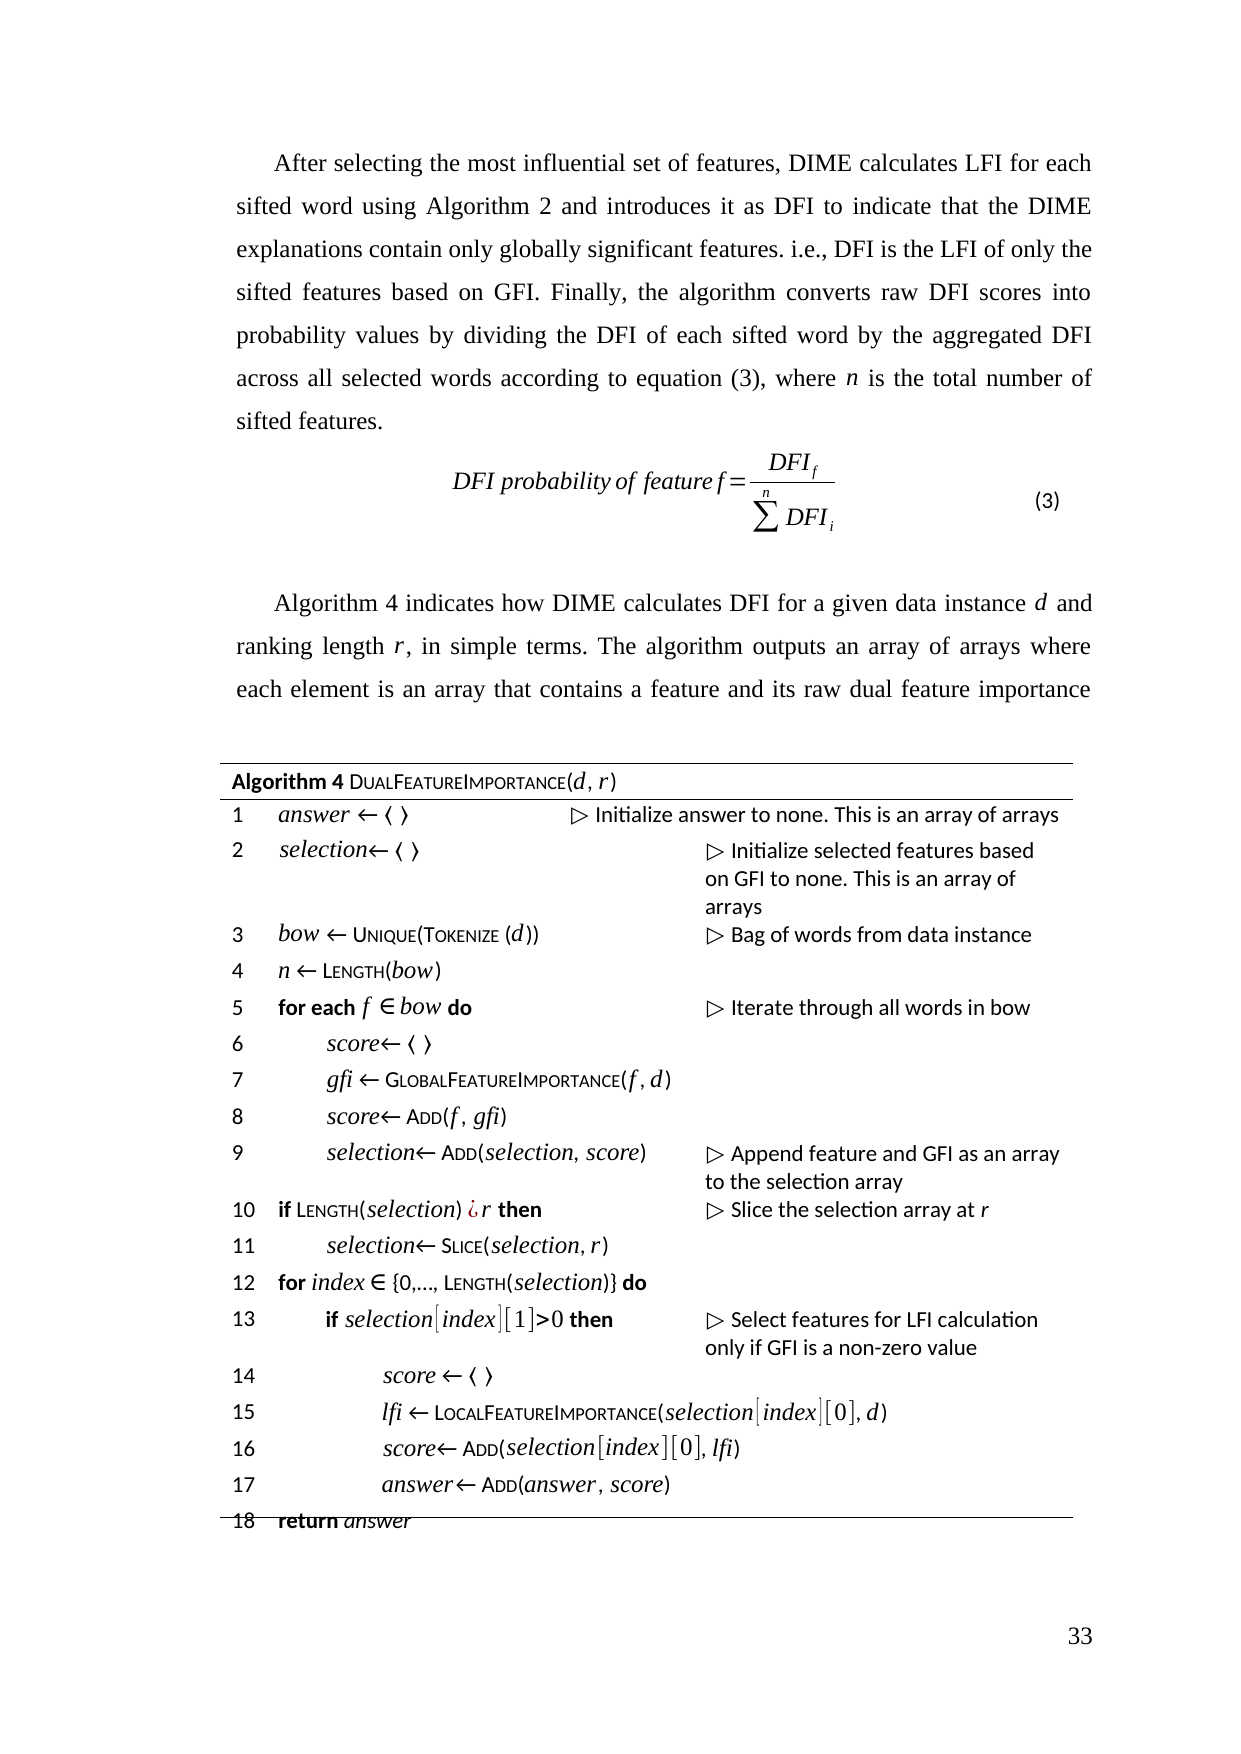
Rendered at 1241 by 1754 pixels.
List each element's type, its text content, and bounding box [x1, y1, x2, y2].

text After selecting the most influential set of features, DIME calculates LFI for each sifted word using Algorithm 2 and introduces it as DFI to indicate that the DIME explanations contain only globally significant features. i.e., DFI is the LFI of only the sifted features based on GFI. Finally, the algorithm converts raw DFI scores into probability values by dividing the DFI of each sifted word by the aggregated DFI across all selected words according to equation (3), where is the total number of sifted features. [236, 148, 1092, 435]
text Algorithm 4 indicates how DIME calculates DFI for a given data instance and ranking length , in simple terms. The algorithm outputs an array of arrays where each element is an array that contains a feature and its raw dual feature importance score, respectively. However, the actual implementation done in Python is slightly different and accepts additional parameters such as case sensitivity. [236, 474, 1092, 703]
